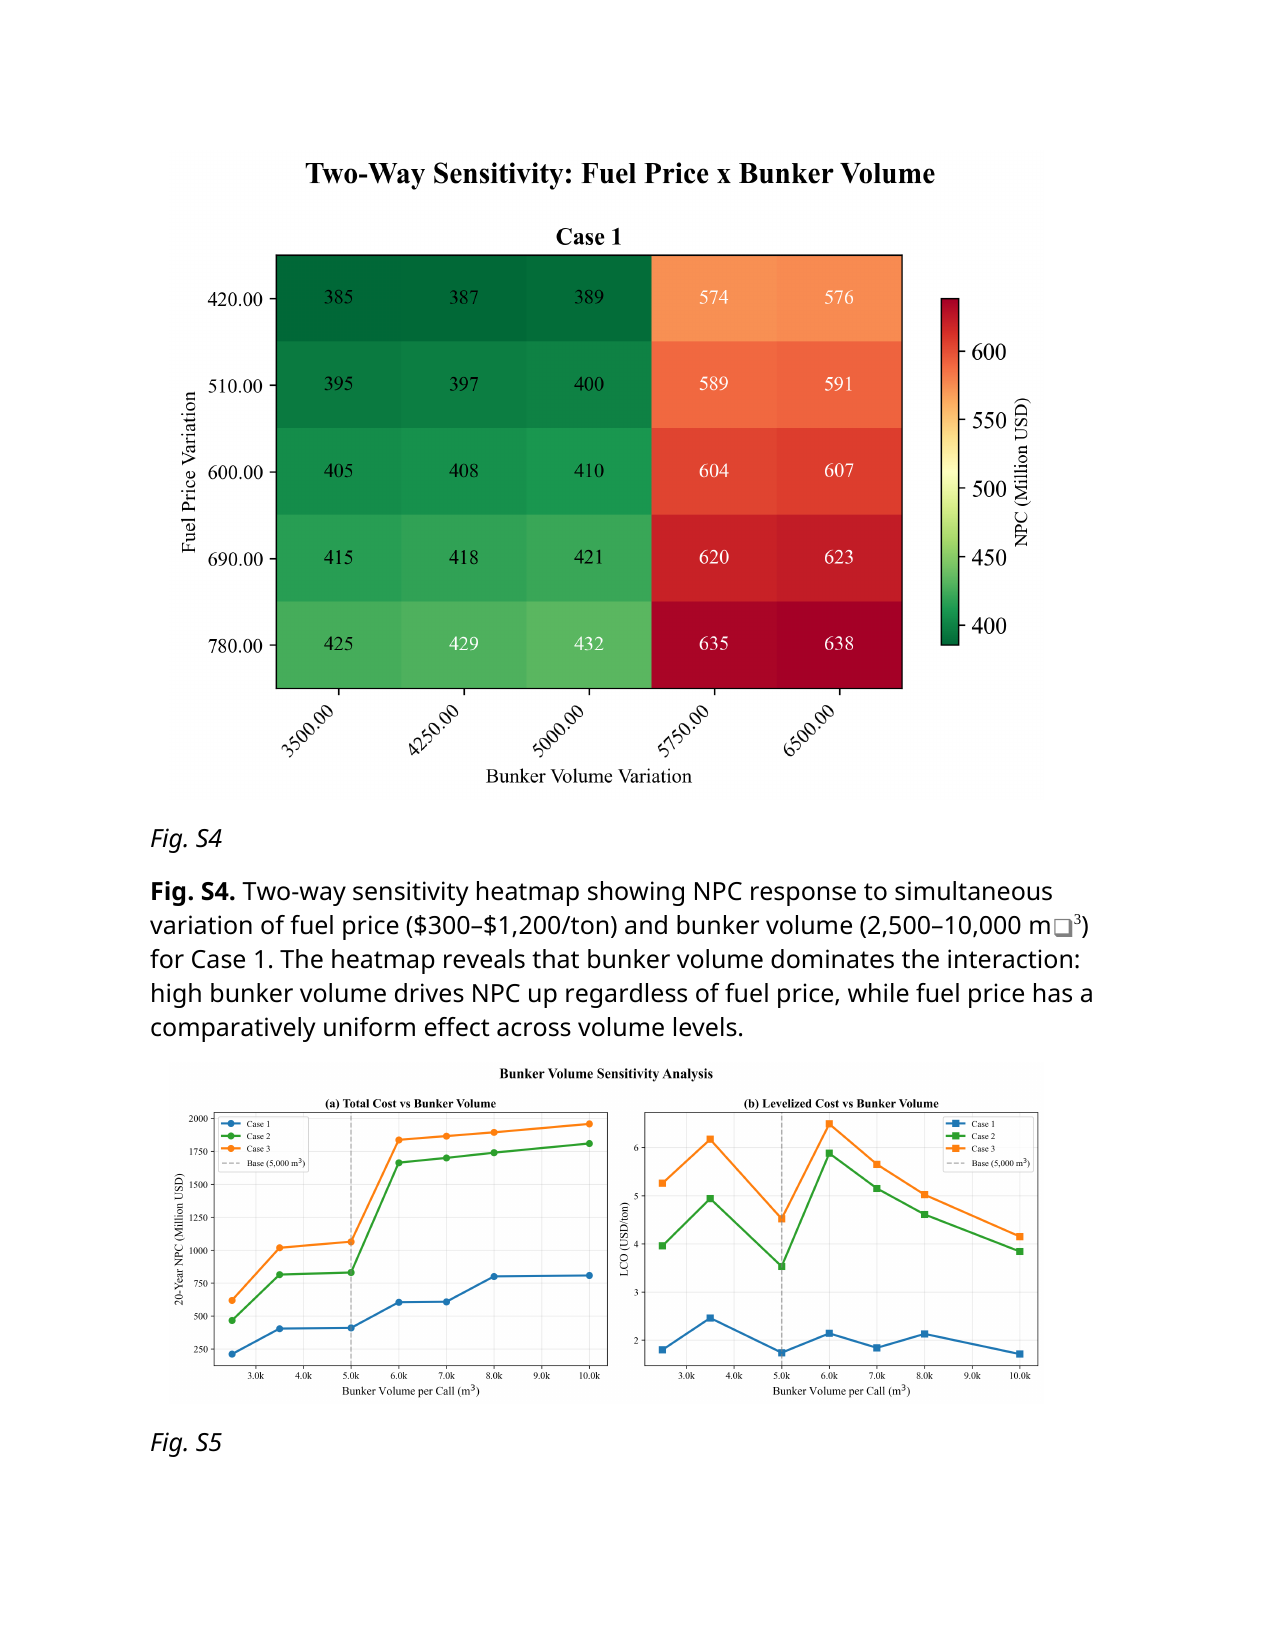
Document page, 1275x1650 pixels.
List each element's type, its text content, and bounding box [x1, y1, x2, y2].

text Fig. S4 [150, 821, 1125, 854]
picture [168, 1062, 1044, 1404]
picture [168, 150, 1044, 800]
text Fig. S4. Two-way sensitivity heatmap showing NPC response to simultaneous variation of fuel price ($300–$1,200/ton) and bunker volume (2,500–10,000 m) for Case 1. The heatmap reveals that bunker volume dominates the interaction: high bunker volume drives NPC up regardless of fuel price, while fuel price has a comparatively uniform effect across volume levels. [150, 873, 1125, 1044]
text Fig. S5 [150, 1425, 1125, 1459]
